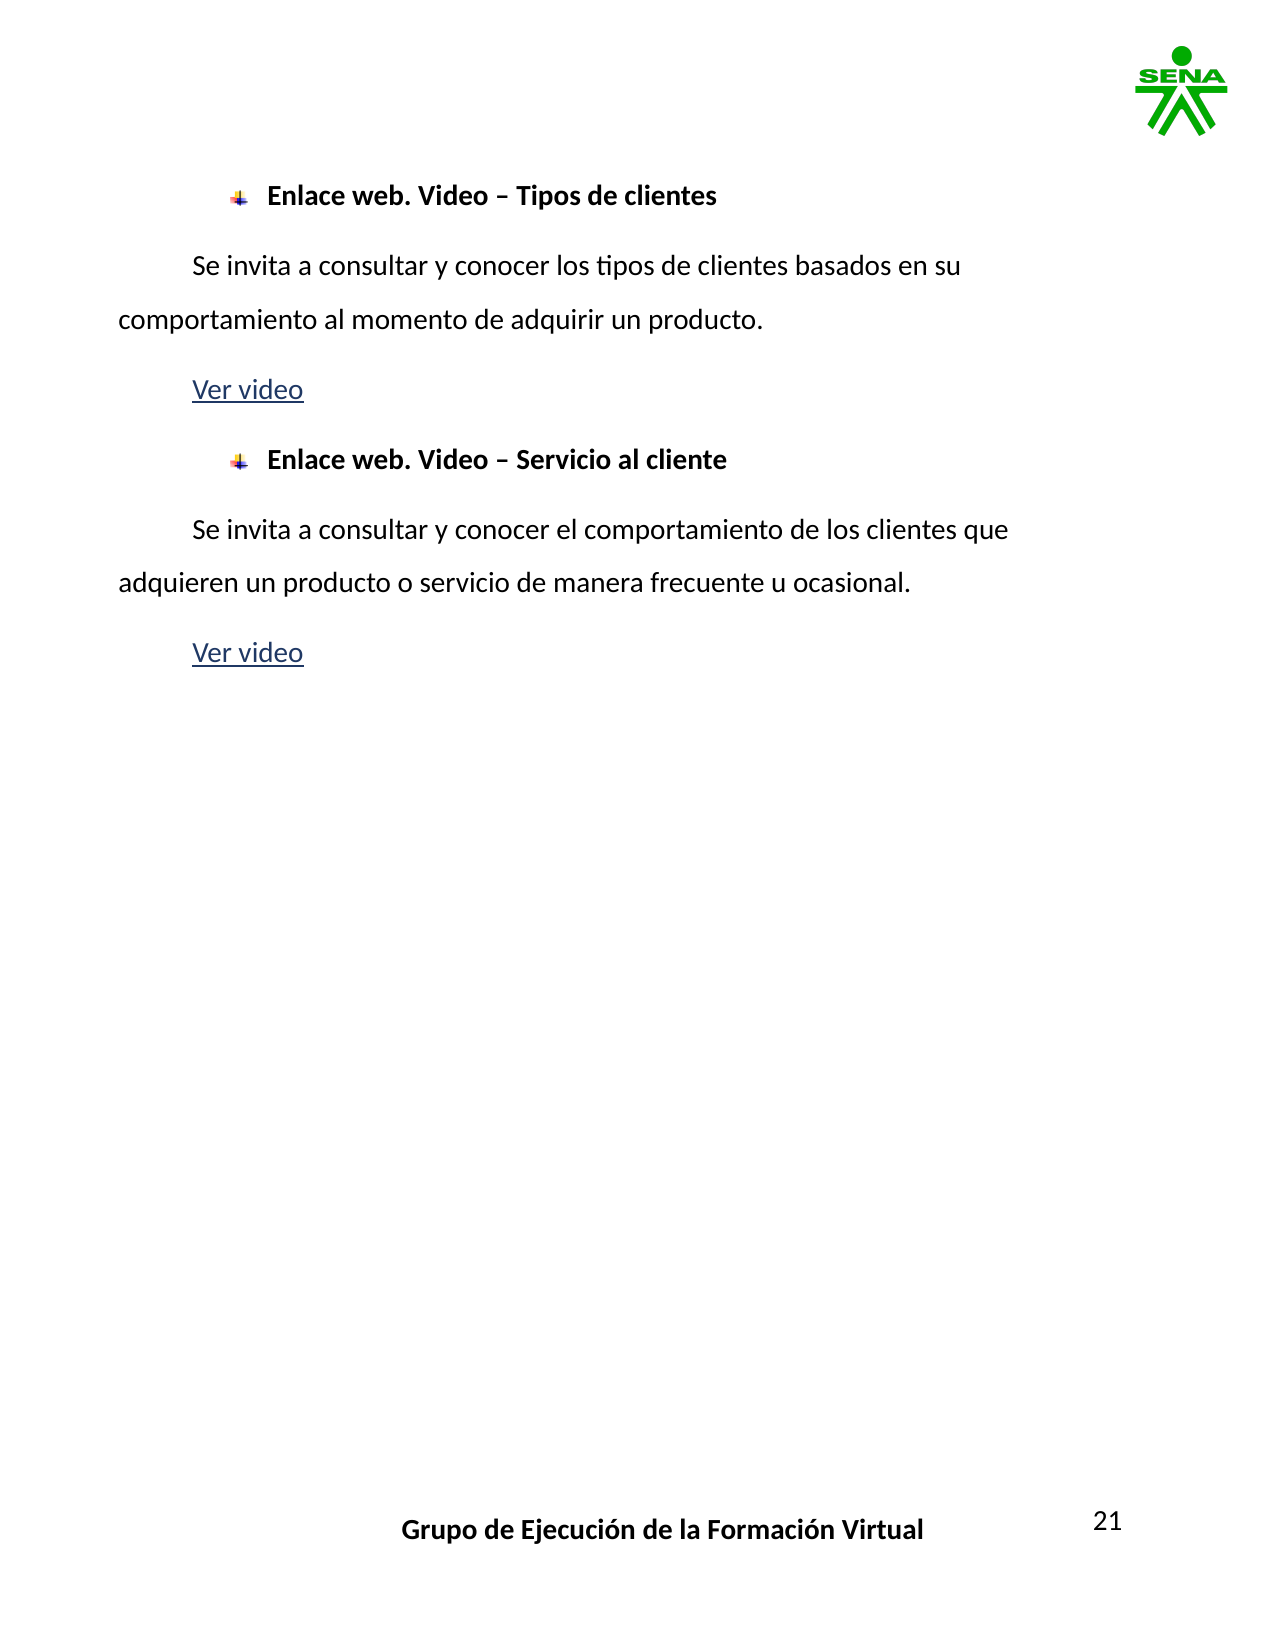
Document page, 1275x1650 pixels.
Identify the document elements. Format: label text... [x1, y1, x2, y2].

picture [230, 452, 248, 470]
text Se invita a consultar y conocer el comportamiento de los clientes que adquieren un producto o servicio de manera frecuente u ocasional. [118, 511, 1122, 600]
list Enlace web. Video – Tipos de clientes [229, 177, 1122, 213]
picture [1135, 46, 1228, 136]
text Ver video [118, 634, 1122, 670]
picture [230, 189, 248, 206]
list Enlace web. Video – Servicio al cliente [229, 441, 1122, 477]
text Ver video [118, 371, 1122, 406]
text Se invita a consultar y conocer los tipos de clientes basados en su comportamiento al momento de adquirir un producto. [118, 247, 1122, 336]
